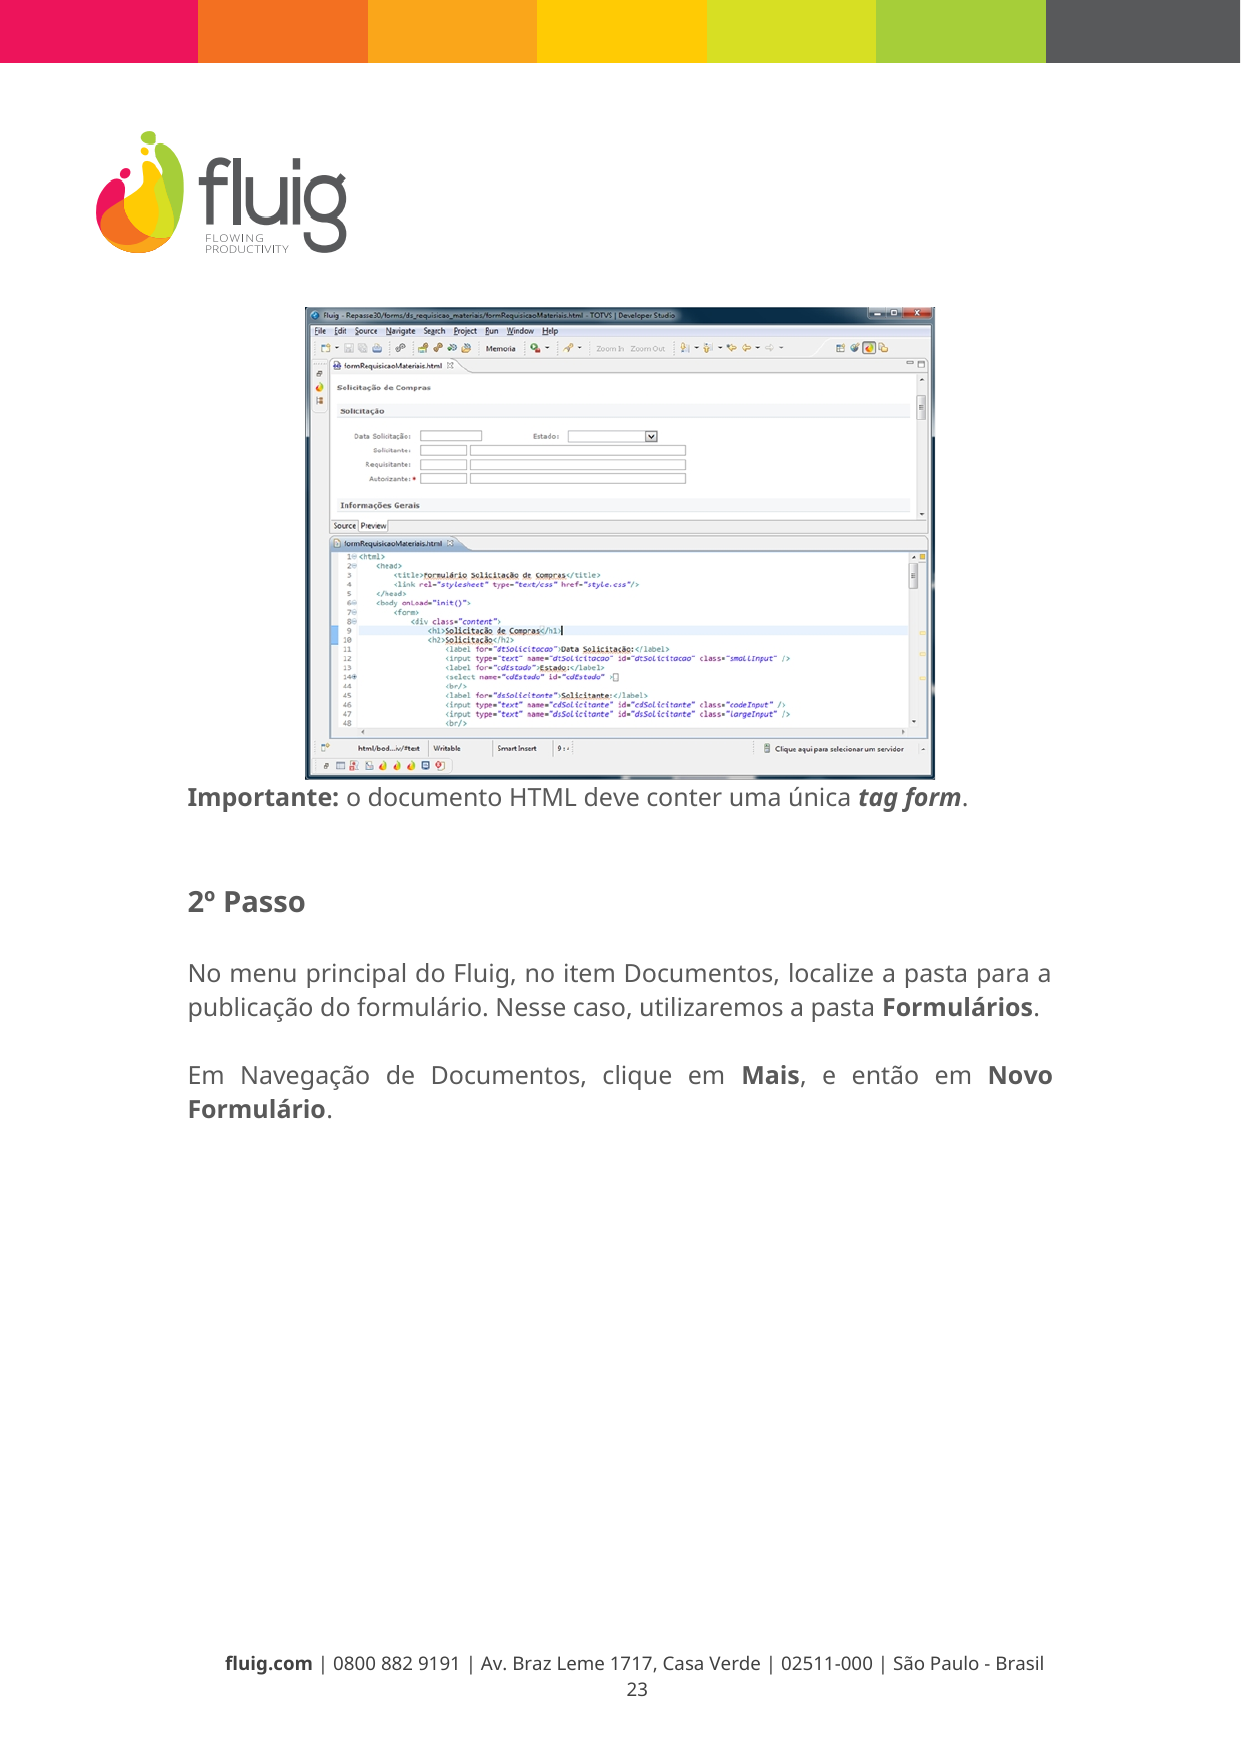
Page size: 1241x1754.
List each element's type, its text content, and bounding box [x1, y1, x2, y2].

text No menu principal do Fluig, no item Documentos, localize a pasta para a publicação do formulário. Nesse caso, utilizaremos a pasta Formulários. [187, 955, 1053, 1023]
picture [305, 307, 936, 780]
text 2º Passo [187, 882, 1053, 921]
text Importante: o documento HTML deve conter uma única tag form. [187, 779, 1053, 813]
text Em Navegação de Documentos, clique em Mais, e então em Novo Formulário. [187, 1058, 1053, 1126]
